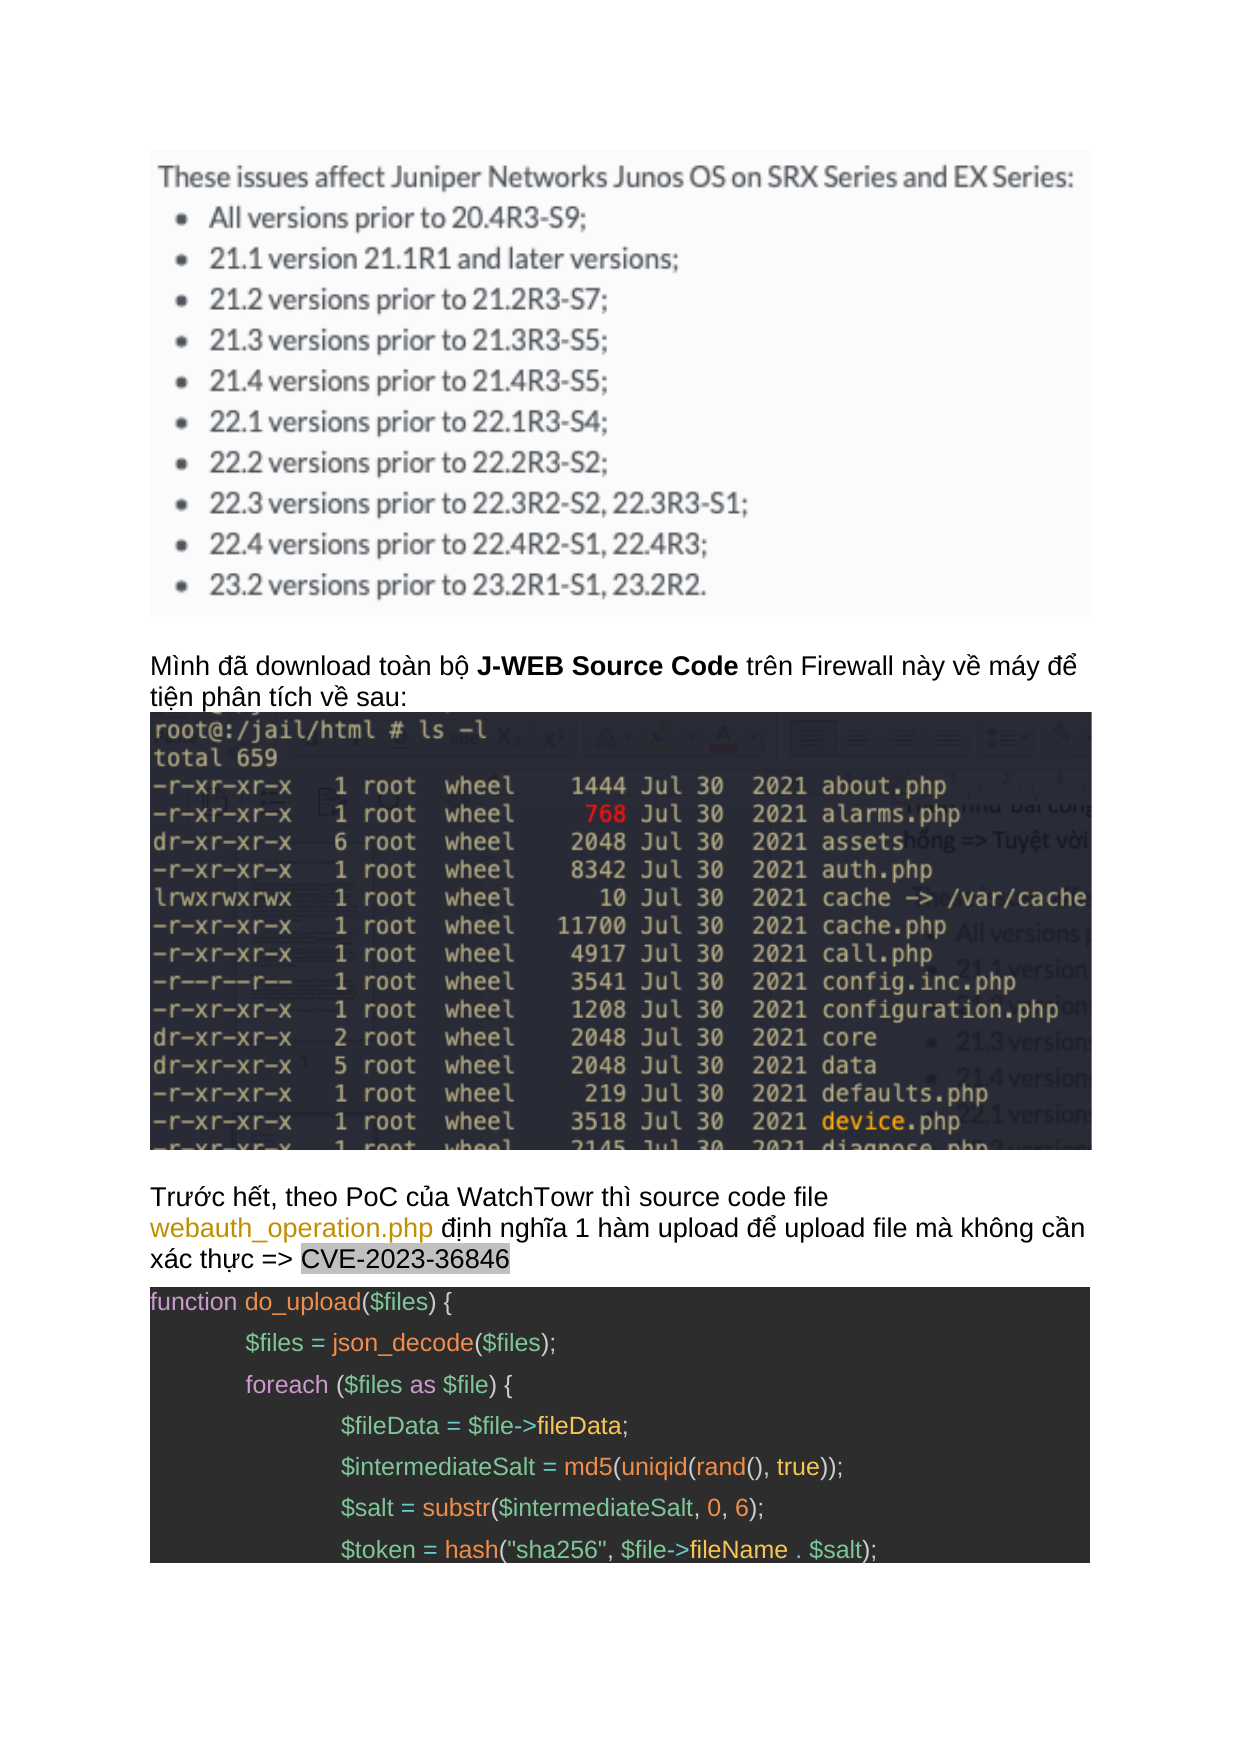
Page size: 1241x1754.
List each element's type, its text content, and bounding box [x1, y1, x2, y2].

text $fileData = $file->fileData; [150, 1411, 1090, 1439]
text Trước hết, theo PoC của WatchTowr thì source code file webauth_operation.php định nghĩa 1 hàm upload để upload file mà không cần xác thực => CVE-2023-36846 [150, 1181, 1090, 1274]
text $intermediateSalt = md5(uniqid(rand(), true)); [150, 1452, 1090, 1481]
text $token = hash("sha256", $file->fileName . $salt); [150, 1534, 1090, 1563]
picture [150, 150, 1092, 617]
picture [150, 712, 1092, 1150]
text foreach ($files as $file) { [150, 1369, 1090, 1398]
text $salt = substr($intermediateSalt, 0, 6); [150, 1493, 1090, 1522]
text $files = json_decode($files); [150, 1328, 1090, 1357]
text function do_upload($files) { [150, 1287, 1090, 1316]
text Mình đã download toàn bộ J-WEB Source Code trên Firewall này về máy để tiện phân tích về sau: [150, 650, 1090, 712]
